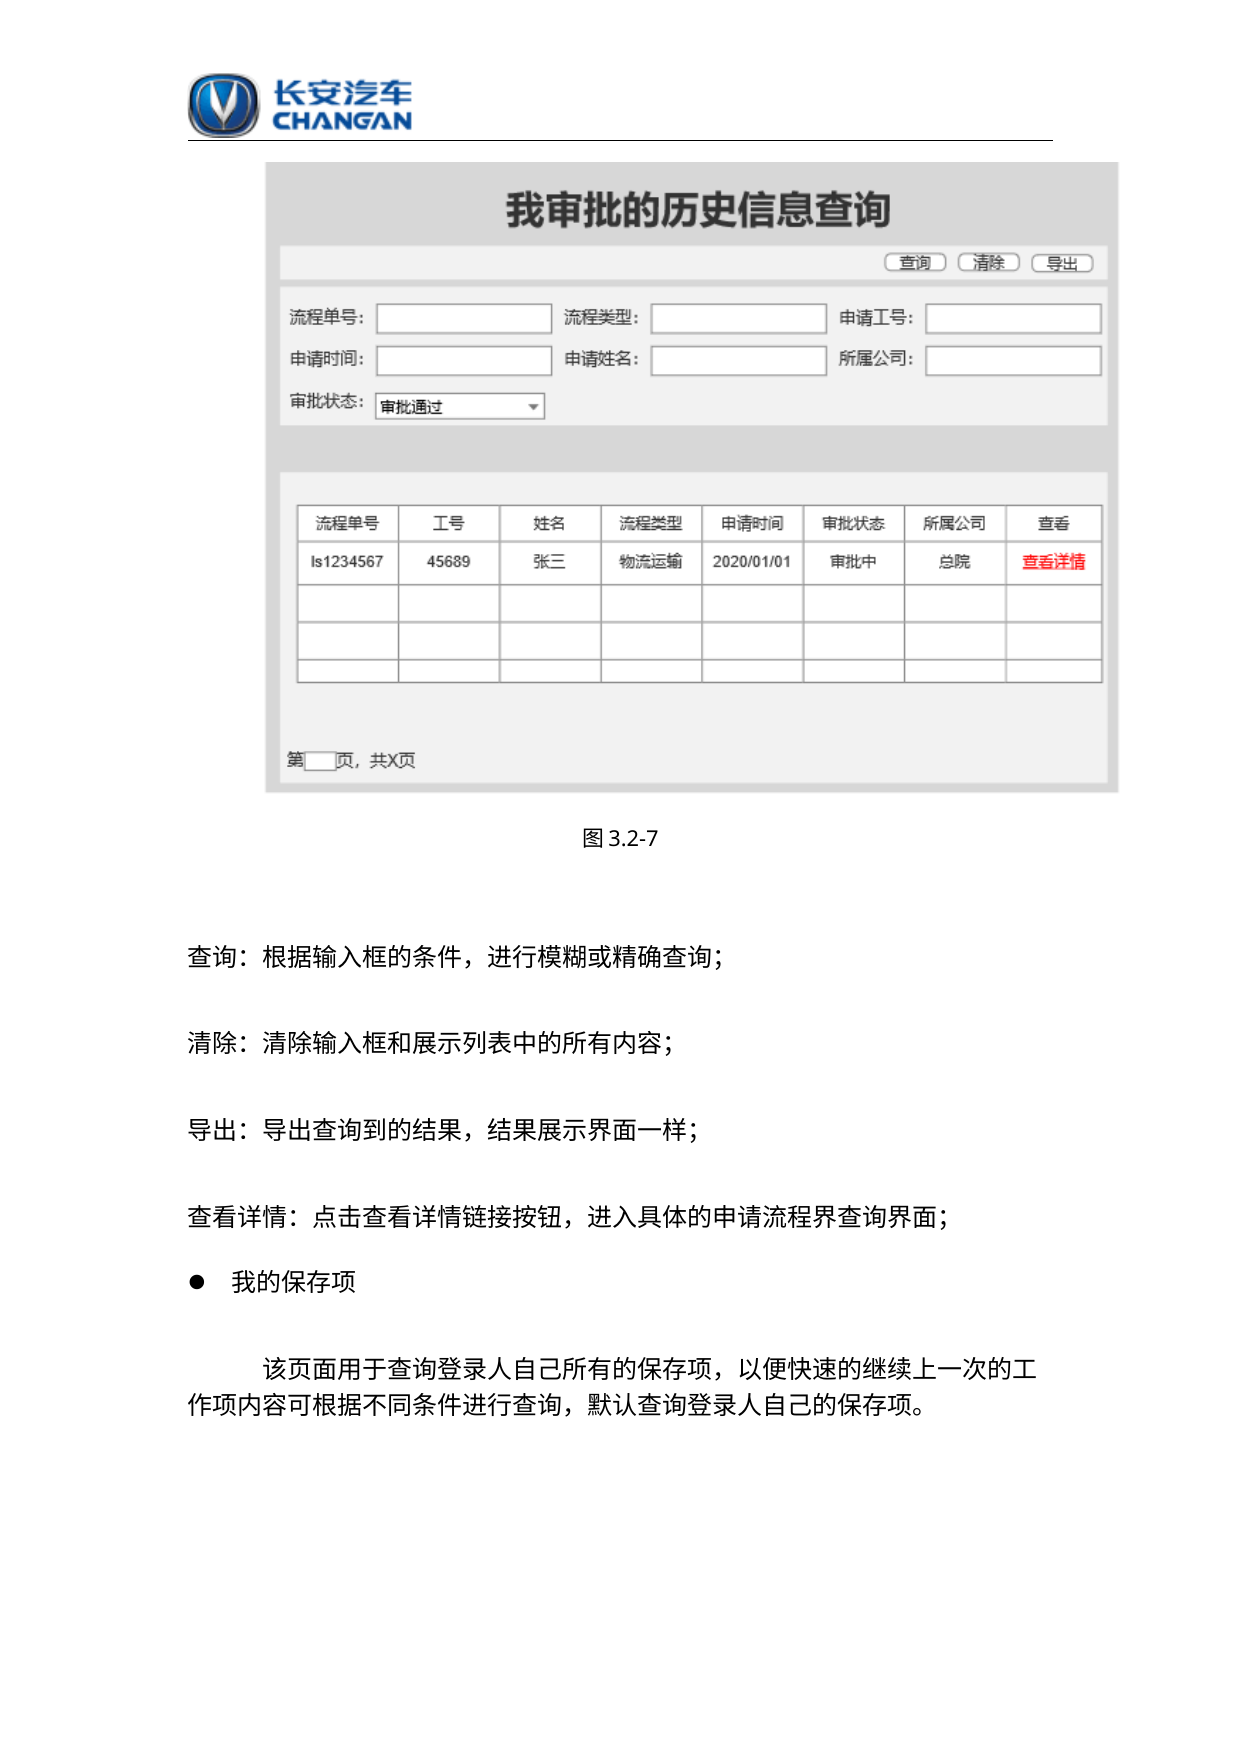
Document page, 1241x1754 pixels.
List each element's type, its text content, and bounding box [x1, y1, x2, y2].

subtitle 我的保存项 [187, 1263, 1053, 1299]
text 查看详情：点击查看详情链接按钮，进入具体的申请流程界查询界面； [187, 1197, 1053, 1233]
subtitle 查询：根据输入框的条件，进行模糊或精确查询； [187, 937, 1053, 973]
text 图3.2-7 [187, 821, 1053, 853]
picture [262, 162, 1128, 801]
text 该页面用于查询登录人自己所有的保存项，以便快速的继续上一次的工作项内容可根据不同条件进行查询，默认查询登录人自己的保存项。 [187, 1349, 1053, 1422]
picture [187, 73, 432, 138]
subtitle 清除：清除输入框和展示列表中的所有内容； [187, 1024, 1053, 1060]
subtitle 导出：导出查询到的结果，结果展示界面一样； [187, 1111, 1053, 1147]
